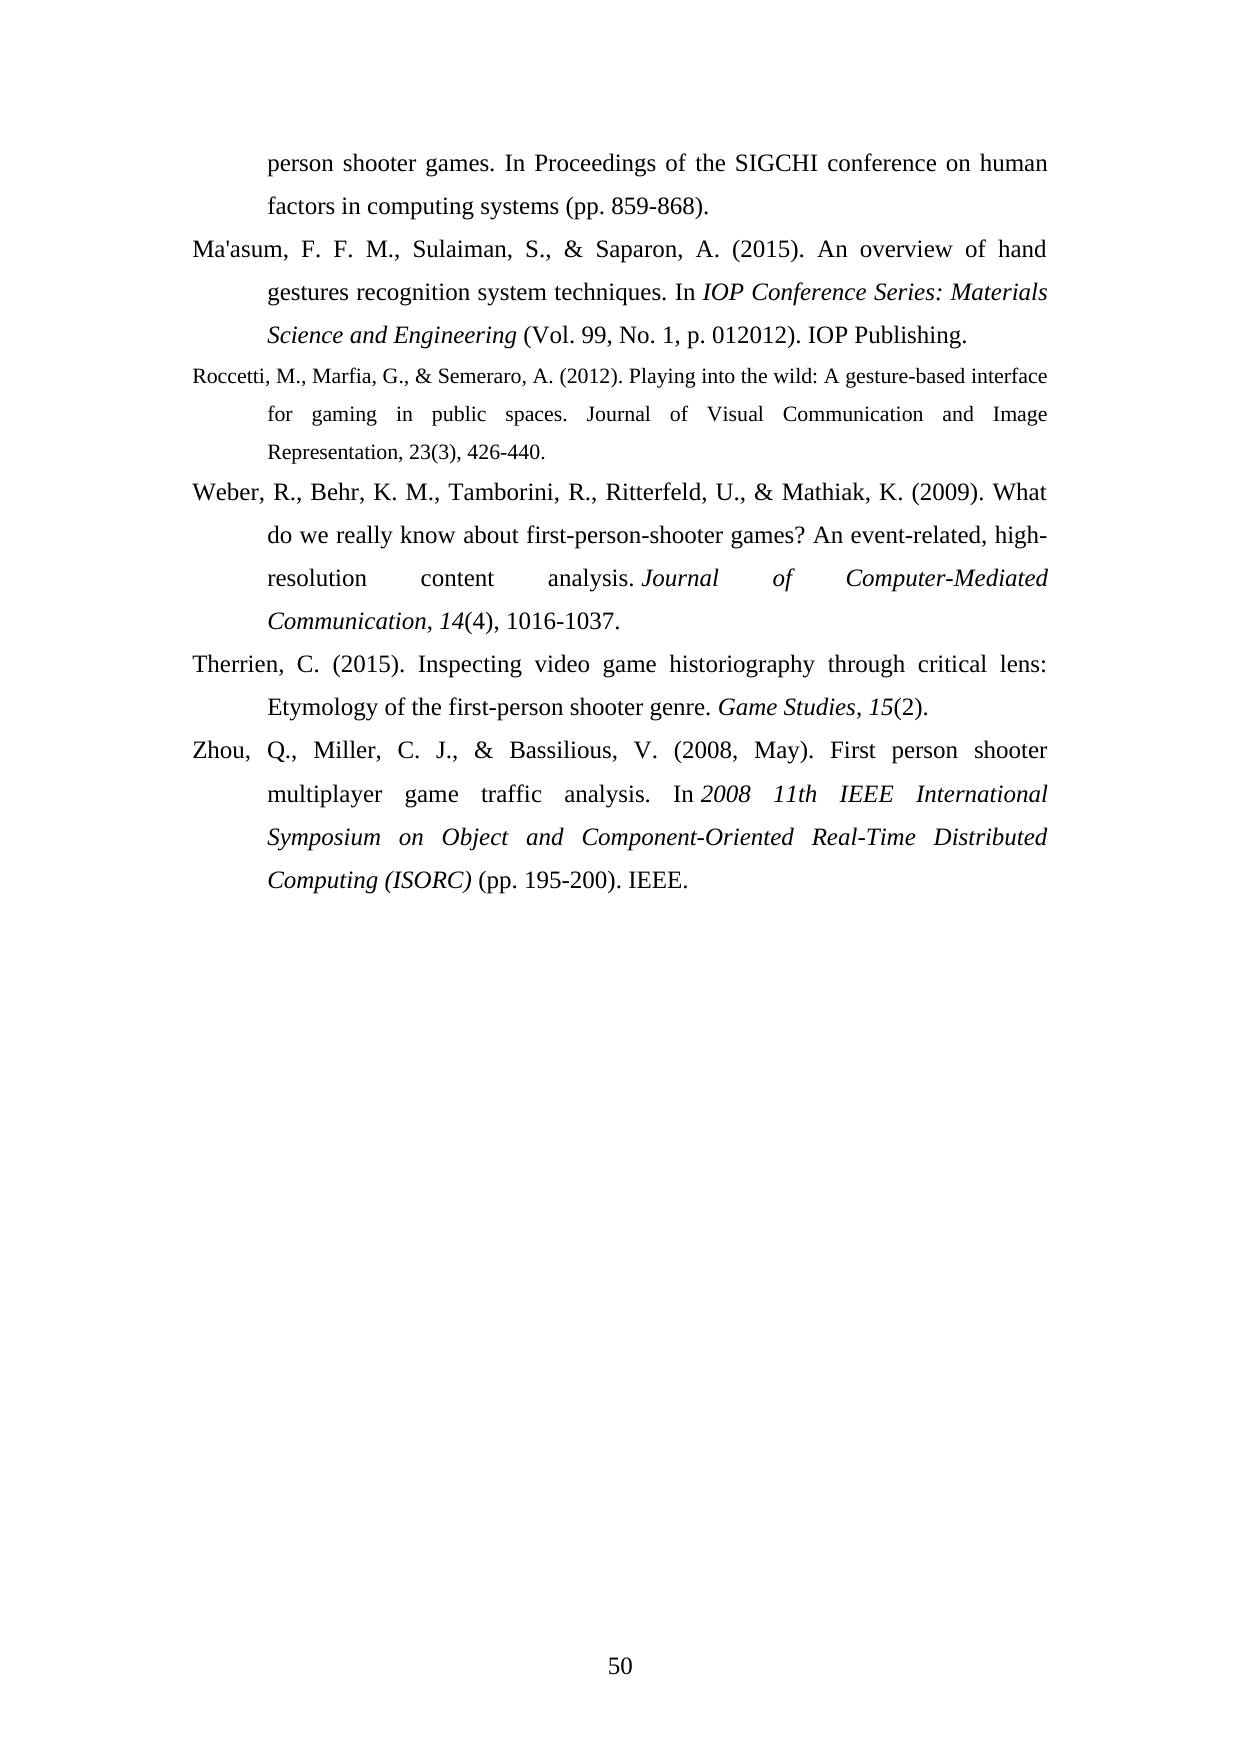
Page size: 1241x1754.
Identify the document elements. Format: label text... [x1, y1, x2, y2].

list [192, 148, 1048, 219]
list Zhou, Q., Miller, C. J., & Bassilious, V. (2008, May). First person shooter multiplayer game traffic analysis. In 2008 11th IEEE International Symposium on Object and Component-Oriented Real-Time Distributed Computing (ISORC) (pp. 195-200). IEEE. [192, 764, 1048, 894]
list Therrien, C. (2015). Inspecting video game historiography through critical lens: Etymology of the first-person shooter genre. Game Studies, 15(2). [192, 678, 1048, 721]
list Weber, R., Behr, K. M., Tamborini, R., Ritterfeld, U., & Mathiak, K. (2009). What do we really know about first-person-shooter games? An event-related, high-resolution content analysis. Journal of Computer-Mediated Communication, 14(4), 1016-1037. [192, 506, 1048, 635]
list Ma'asum, F. F. M., Sulaiman, S., & Saparon, A. (2015). An overview of hand gestures recognition system techniques. In IOP Conference Series: Materials Science and Engineering (Vol. 99, No. 1, p. 012012). IOP Publishing. [192, 263, 1048, 349]
list Roccetti, M., Marfia, G., & Semeraro, A. (2012). Playing into the wild: A gesture-based interface for gaming in public spaces. Journal of Visual Communication and Image Representation, 23(3), 426-440. [192, 363, 1048, 464]
